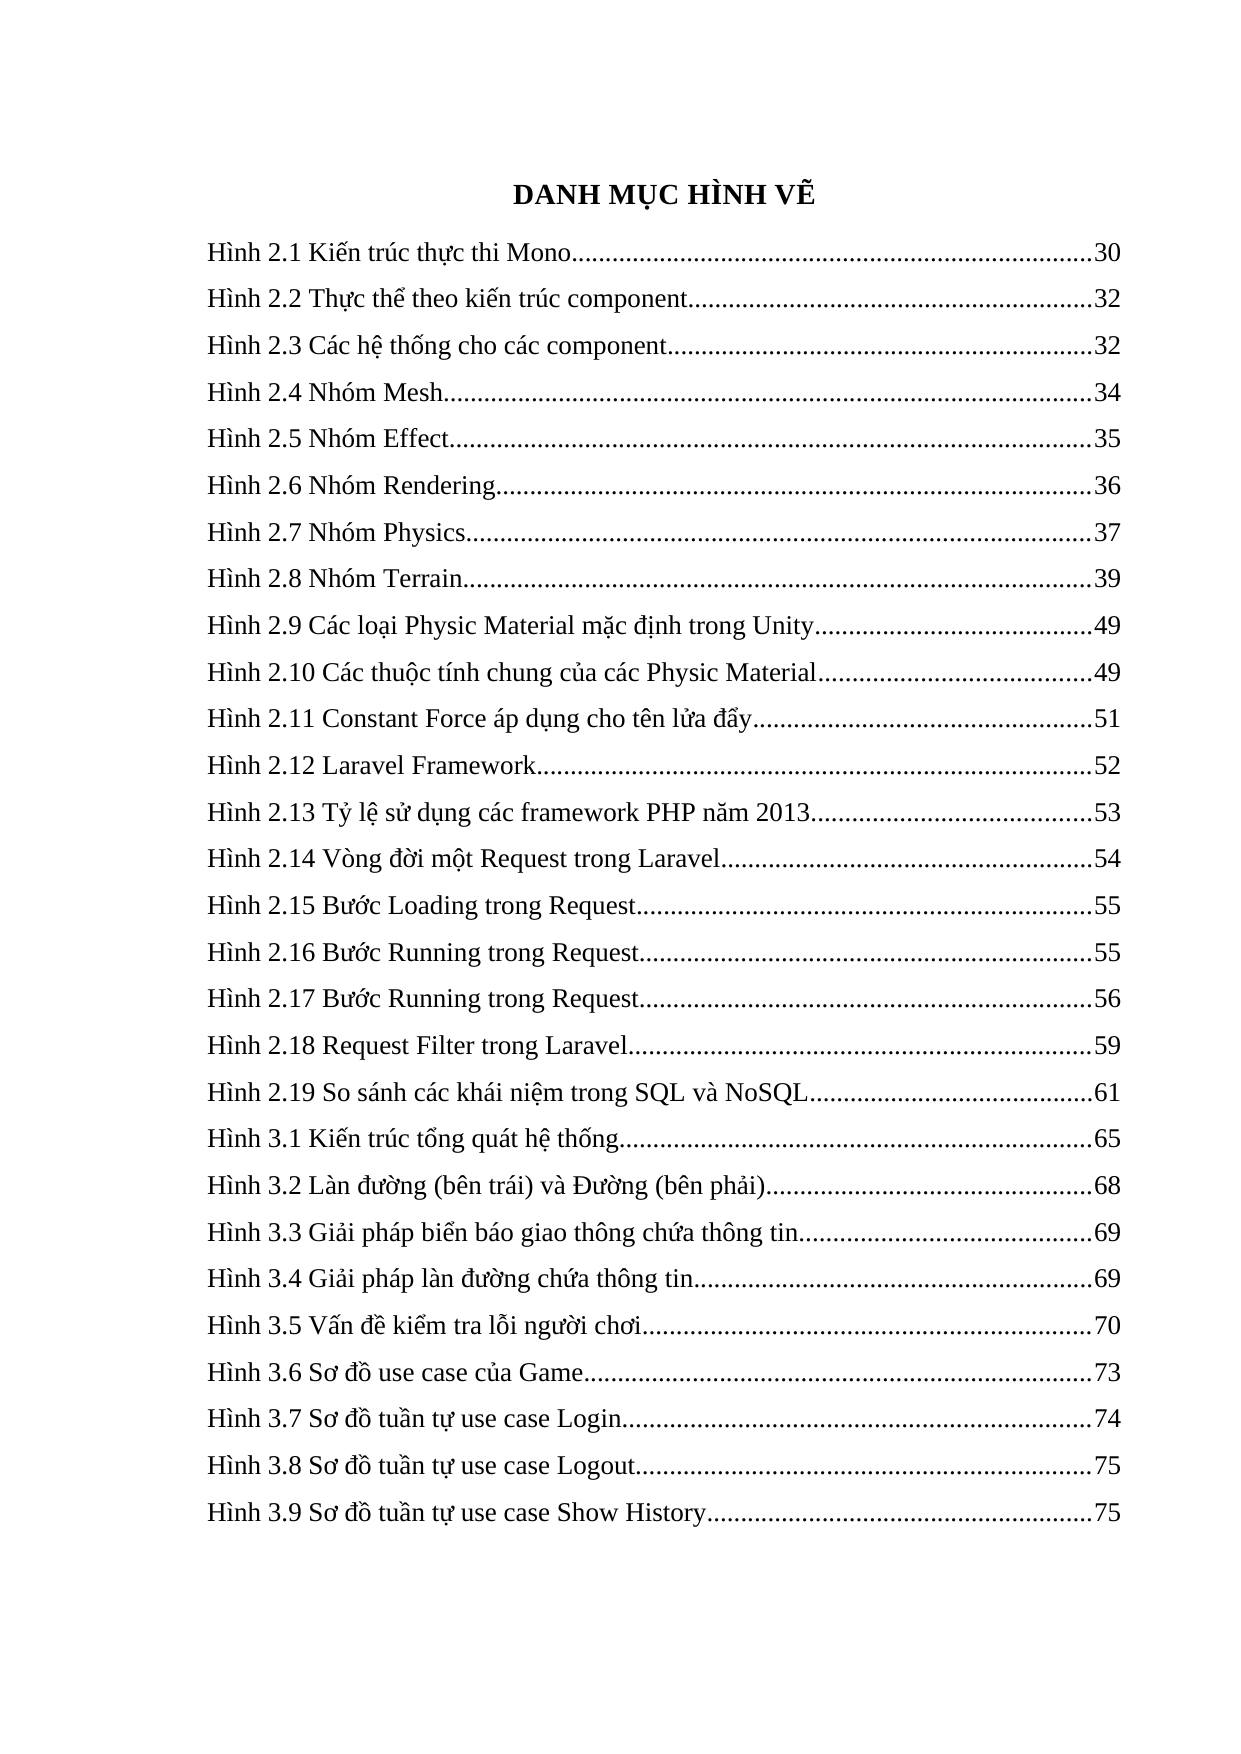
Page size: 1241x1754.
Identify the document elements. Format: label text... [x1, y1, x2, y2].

text Hình 2.14 Vòng đời một Request trong Laravel 54 [207, 842, 1122, 873]
text Hình 2.8 Nhóm Terrain 39 [207, 562, 1122, 593]
text Hình 2.16 Bước Running trong Request 55 [207, 936, 1122, 967]
text Hình 2.3 Các hệ thống cho các component 32 [207, 329, 1122, 360]
text Hình 3.2 Làn đường (bên trái) và Đường (bên phải) 68 [207, 1169, 1122, 1200]
text Hình 2.9 Các loại Physic Material mặc định trong Unity 49 [207, 609, 1122, 640]
text Hình 2.7 Nhóm Physics 37 [207, 516, 1122, 547]
text Hình 2.4 Nhóm Mesh 34 [207, 376, 1122, 407]
text Hình 2.10 Các thuộc tính chung của các Physic Material 49 [207, 656, 1122, 687]
text Hình 2.12 Laravel Framework 52 [207, 749, 1122, 780]
text Hình 3.1 Kiến trúc tổng quát hệ thống 65 [207, 1122, 1122, 1153]
text Hình 3.6 Sơ đồ use case của Game 73 [207, 1356, 1122, 1387]
text Hình 2.6 Nhóm Rendering 36 [207, 469, 1122, 500]
text Hình 2.13 Tỷ lệ sử dụng các framework PHP năm 2013 53 [207, 796, 1122, 827]
text Hình 2.2 Thực thể theo kiến trúc component 32 [207, 282, 1122, 313]
text Hình 3.7 Sơ đồ tuần tự use case Login 74 [207, 1402, 1122, 1433]
text Hình 3.4 Giải pháp làn đường chứa thông tin 69 [207, 1262, 1122, 1293]
text Hình 2.5 Nhóm Effect 35 [207, 422, 1122, 453]
text Hình 3.5 Vấn đề kiểm tra lỗi người chơi 70 [207, 1309, 1122, 1340]
text Hình 2.11 Constant Force áp dụng cho tên lửa đẩy 51 [207, 702, 1122, 733]
text Hình 3.9 Sơ đồ tuần tự use case Show History 75 [207, 1496, 1122, 1527]
title DANH MỤC HÌNH VẼ [207, 177, 1122, 211]
text Hình 2.17 Bước Running trong Request 56 [207, 982, 1122, 1013]
text Hình 2.1 Kiến trúc thực thi Mono 30 [207, 236, 1122, 267]
text Hình 2.15 Bước Loading trong Request 55 [207, 889, 1122, 920]
text Hình 3.8 Sơ đồ tuần tự use case Logout 75 [207, 1449, 1122, 1480]
text Hình 2.18 Request Filter trong Laravel 59 [207, 1029, 1122, 1060]
text Hình 2.19 So sánh các khái niệm trong SQL và NoSQL 61 [207, 1076, 1122, 1107]
text Hình 3.3 Giải pháp biển báo giao thông chứa thông tin 69 [207, 1216, 1122, 1247]
